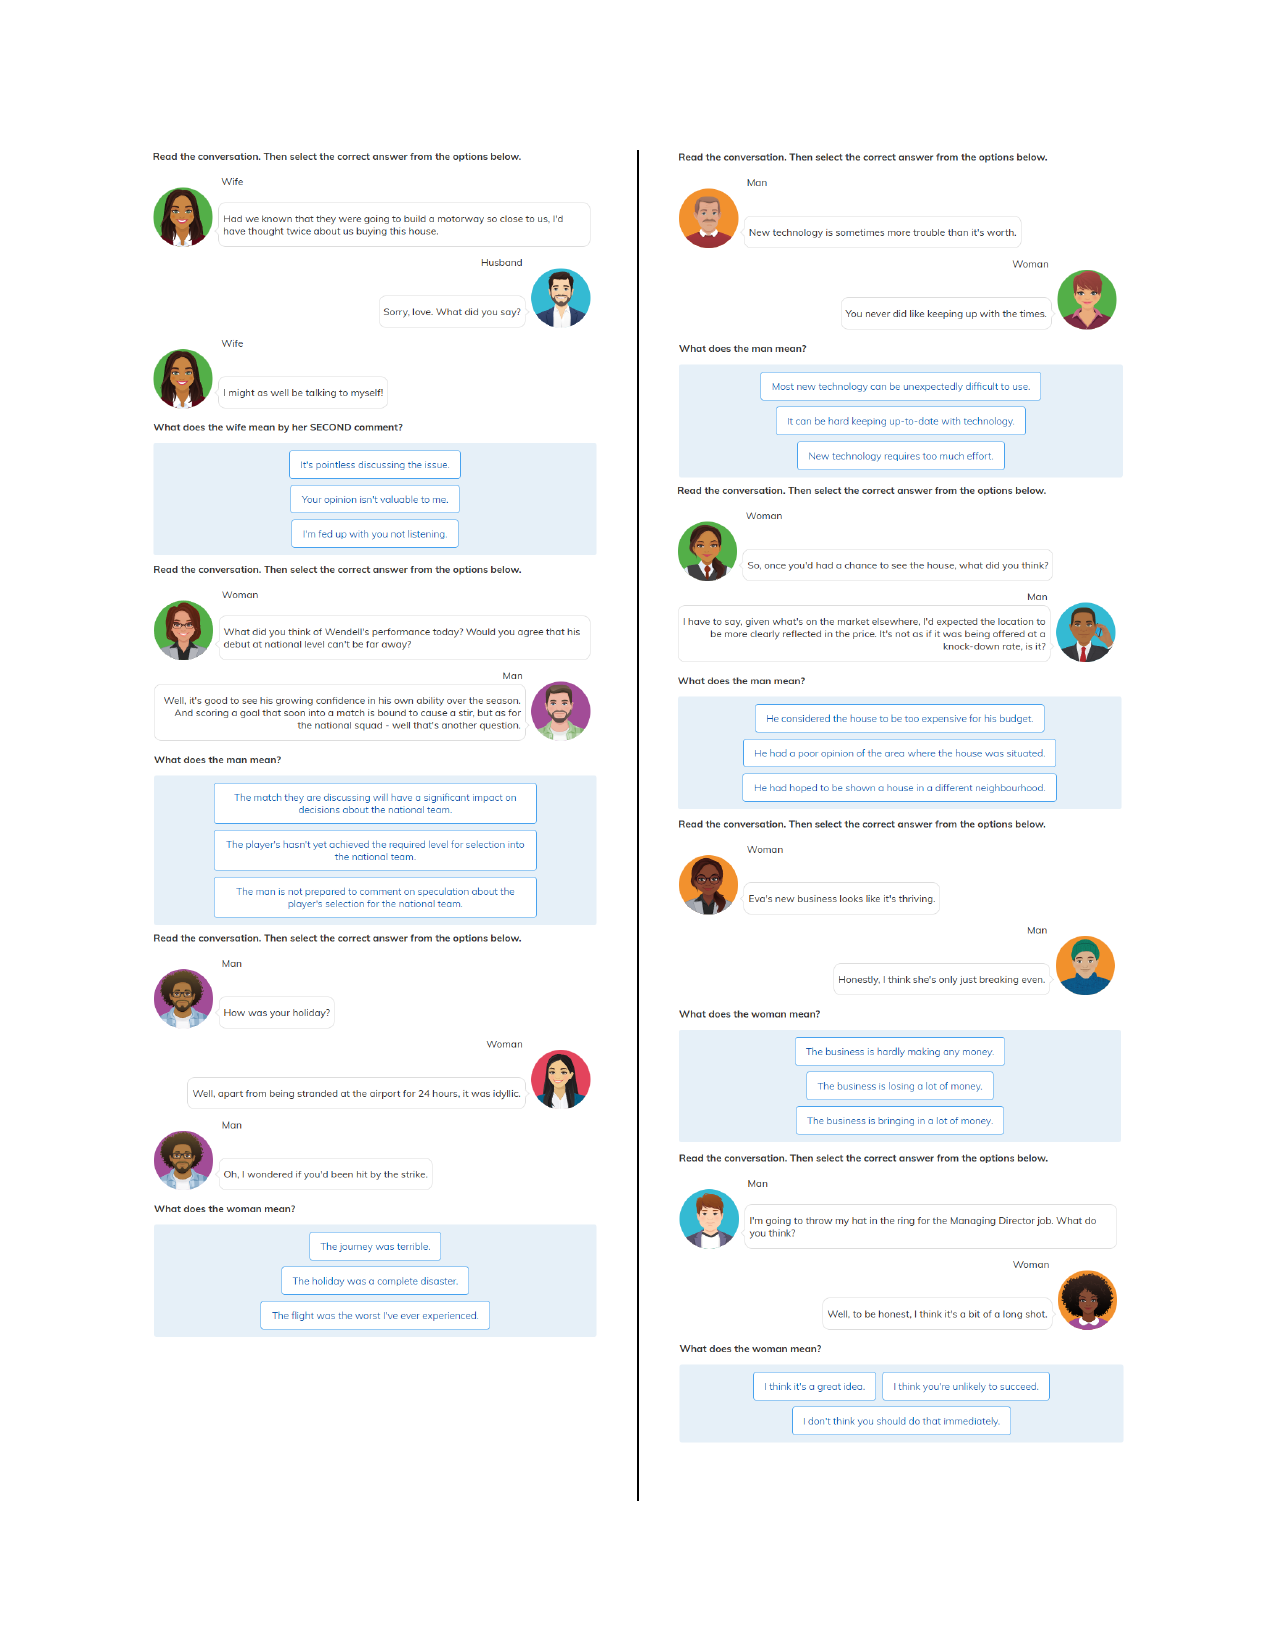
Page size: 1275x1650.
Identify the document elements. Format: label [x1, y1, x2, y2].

picture [150, 562, 600, 926]
picture [675, 483, 1125, 812]
picture [150, 930, 600, 1339]
picture [675, 816, 1125, 1146]
picture [675, 150, 1125, 479]
picture [675, 1150, 1125, 1444]
picture [150, 150, 600, 558]
